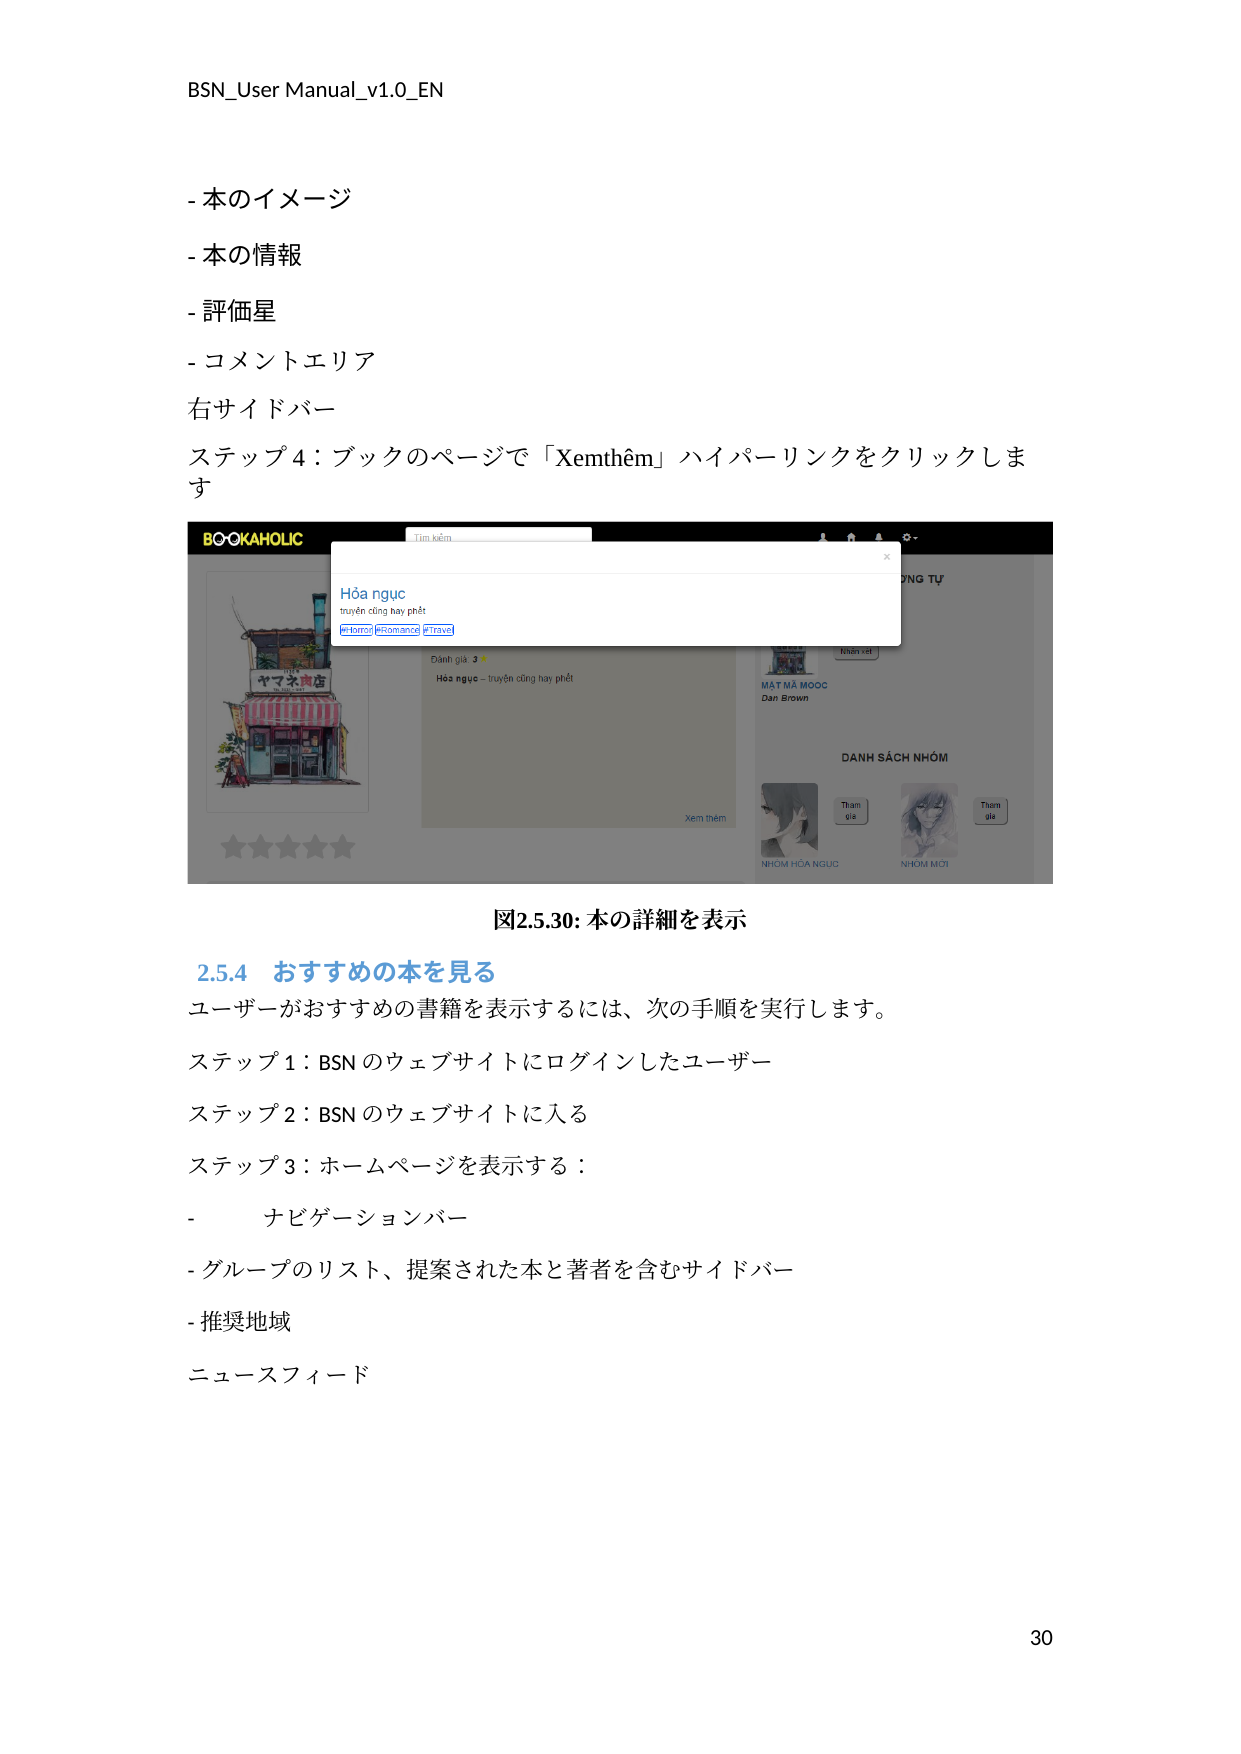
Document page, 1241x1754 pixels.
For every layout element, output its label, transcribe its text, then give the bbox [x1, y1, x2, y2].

text - コメントエリア [187, 347, 1053, 376]
text ステップ3：ホームページを表示する： [187, 1148, 1053, 1181]
text ステップ2：BSNのウェブサイトに入る [187, 1096, 1053, 1129]
text 図.: 本の詳細を表示 [187, 902, 1053, 935]
text - 評価星 [187, 291, 1053, 328]
text 右サイドバー [187, 395, 1053, 424]
text - 本のイメージ [187, 180, 1053, 216]
text - 推奨地域 [187, 1304, 1053, 1337]
text ステップ4：ブックのページで「Xemthêm」ハイパーリンクをクリックします [187, 443, 1053, 502]
text - ナビゲーションバー [187, 1200, 1053, 1233]
text ニュースフィード [187, 1357, 1053, 1389]
text - グループのリスト、提案された本と著者を含むサイドバー [187, 1252, 1053, 1285]
text ステップ1：BSNのウェブサイトにログインしたユーザー [187, 1043, 1053, 1076]
picture [187, 521, 1053, 884]
text - 本の情報 [187, 236, 1053, 272]
subtitle おすすめの本を見る [197, 952, 1053, 988]
text ユーザーがおすすめの書籍を表示するには、次の手順を実行します。 [187, 991, 1053, 1024]
